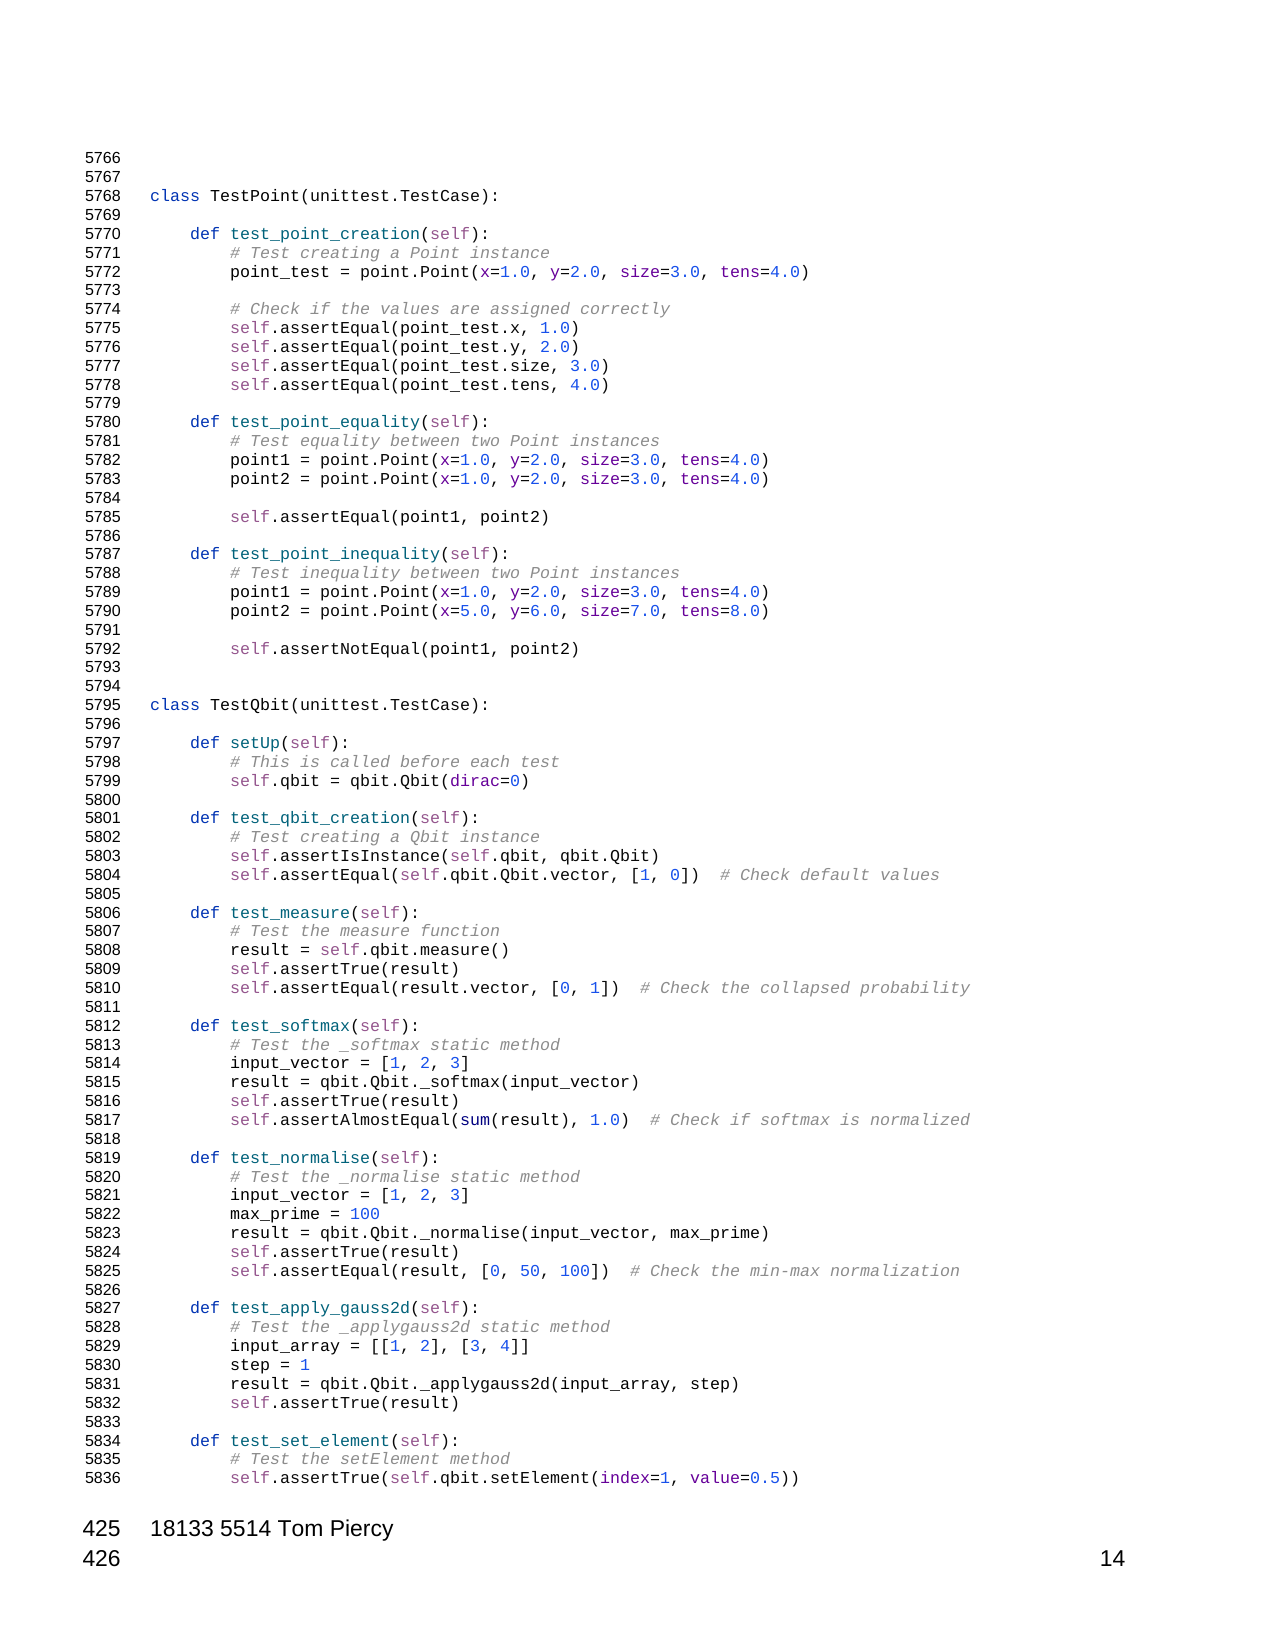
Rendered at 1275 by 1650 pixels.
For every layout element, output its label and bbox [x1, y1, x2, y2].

picture [353, 1437, 359, 1446]
picture [313, 1154, 319, 1163]
picture [323, 1022, 329, 1031]
picture [301, 1022, 309, 1031]
picture [283, 909, 289, 918]
text [150, 150, 1125, 1489]
